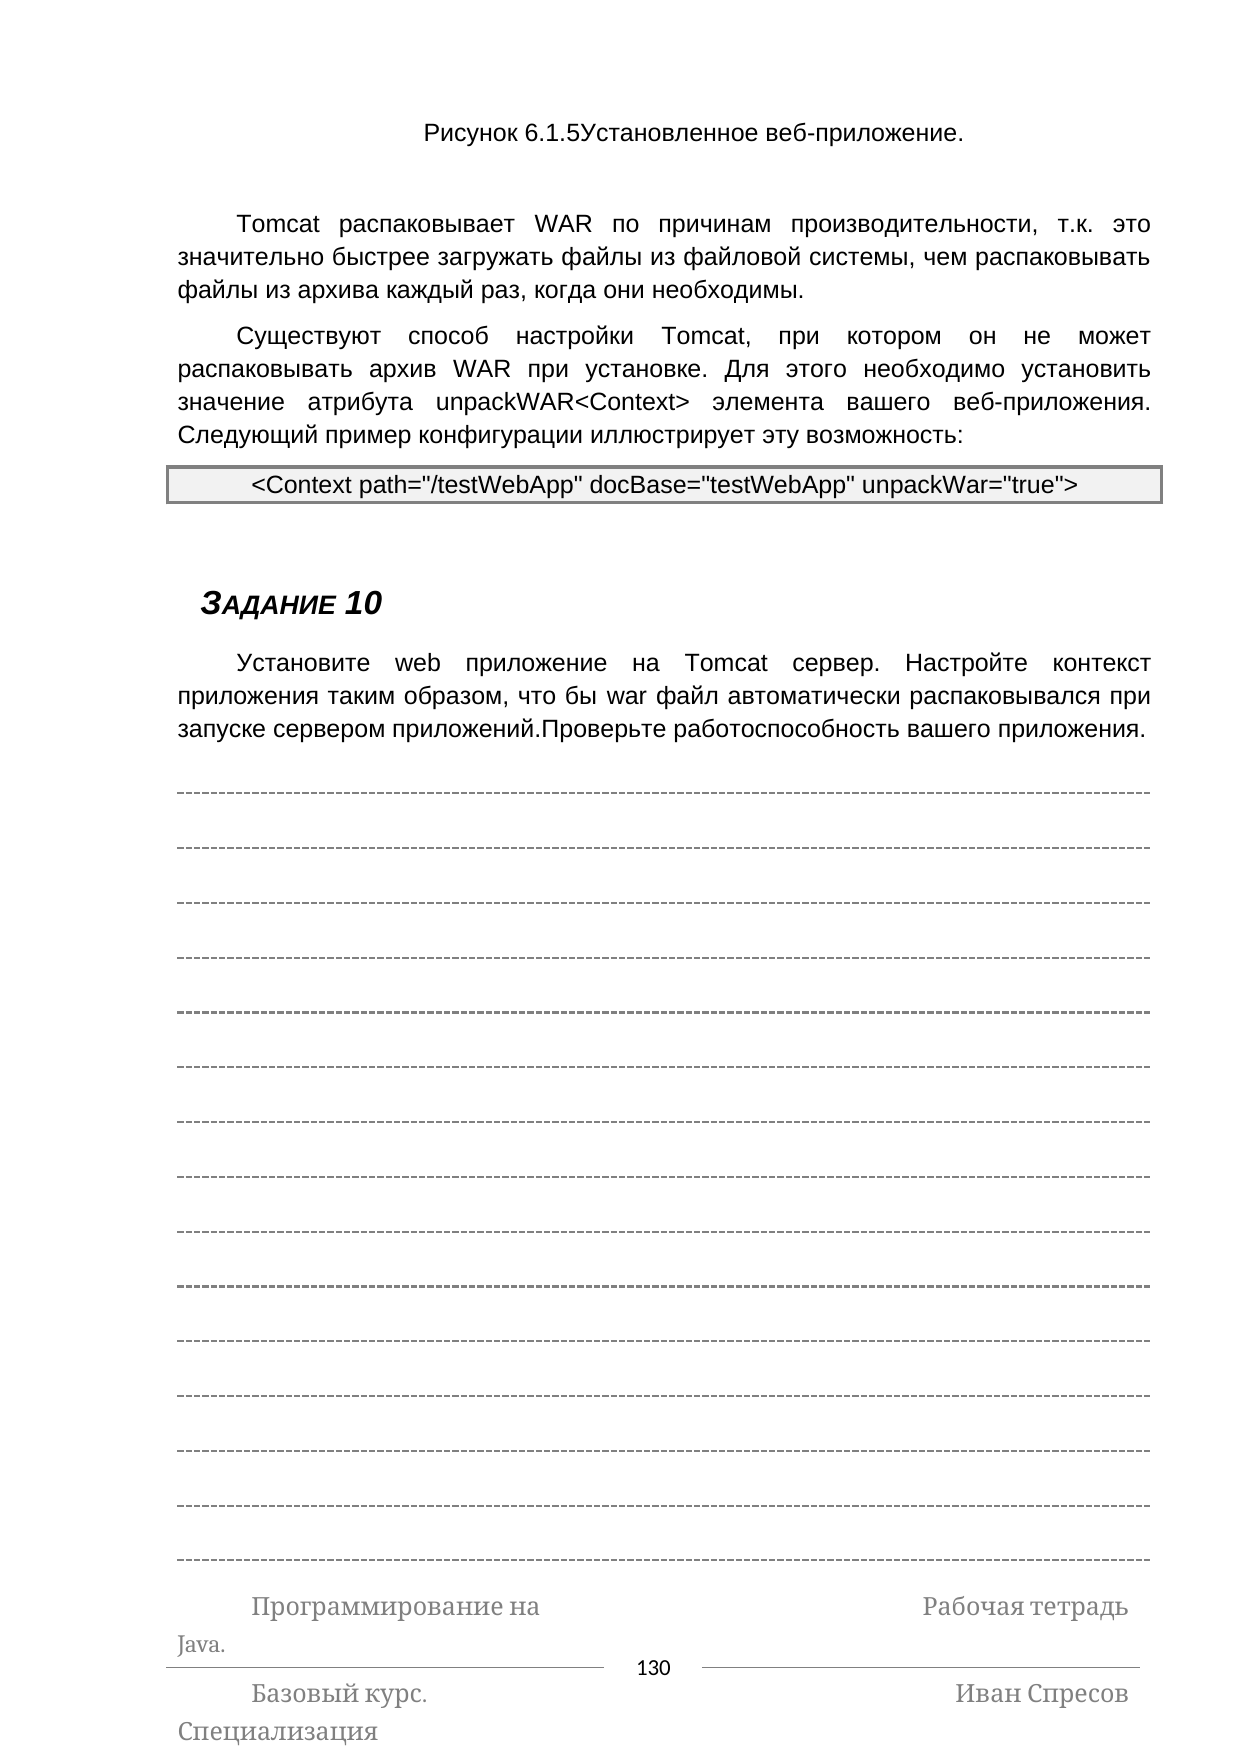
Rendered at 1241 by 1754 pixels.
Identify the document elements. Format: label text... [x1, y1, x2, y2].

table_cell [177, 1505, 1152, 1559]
text Существуют способ настройки Tomcat, при котором он не может распаковывать архив WAR при установке. Для этого необходимо установить значение атрибута unpackWAR<Context> элемента вашего веб-приложения. Следующий пример конфигурации иллюстрирует эту возможность: [177, 321, 1152, 448]
text Установите web приложение на Tomcat сервер. Настройте контекст приложения таким образом, что бы war файл автоматически распаковывался при запуске сервером приложений.Проверьте работоспособность вашего приложения. [177, 648, 1152, 742]
text <Context path="/testWebApp" docBase="testWebApp" unpackWar="true"> [169, 469, 1160, 501]
text Рисунок 6.1.5Установленное веб-приложение. [177, 118, 1152, 147]
text Задание 10 [200, 583, 1152, 621]
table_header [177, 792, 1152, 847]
text Tomcat распаковывает WAR по причинам производительности, т.к. это значительно быстрее загружать файлы из файловой системы, чем распаковывать файлы из архива каждый раз, когда они необходимы. [177, 209, 1152, 304]
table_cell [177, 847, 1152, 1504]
